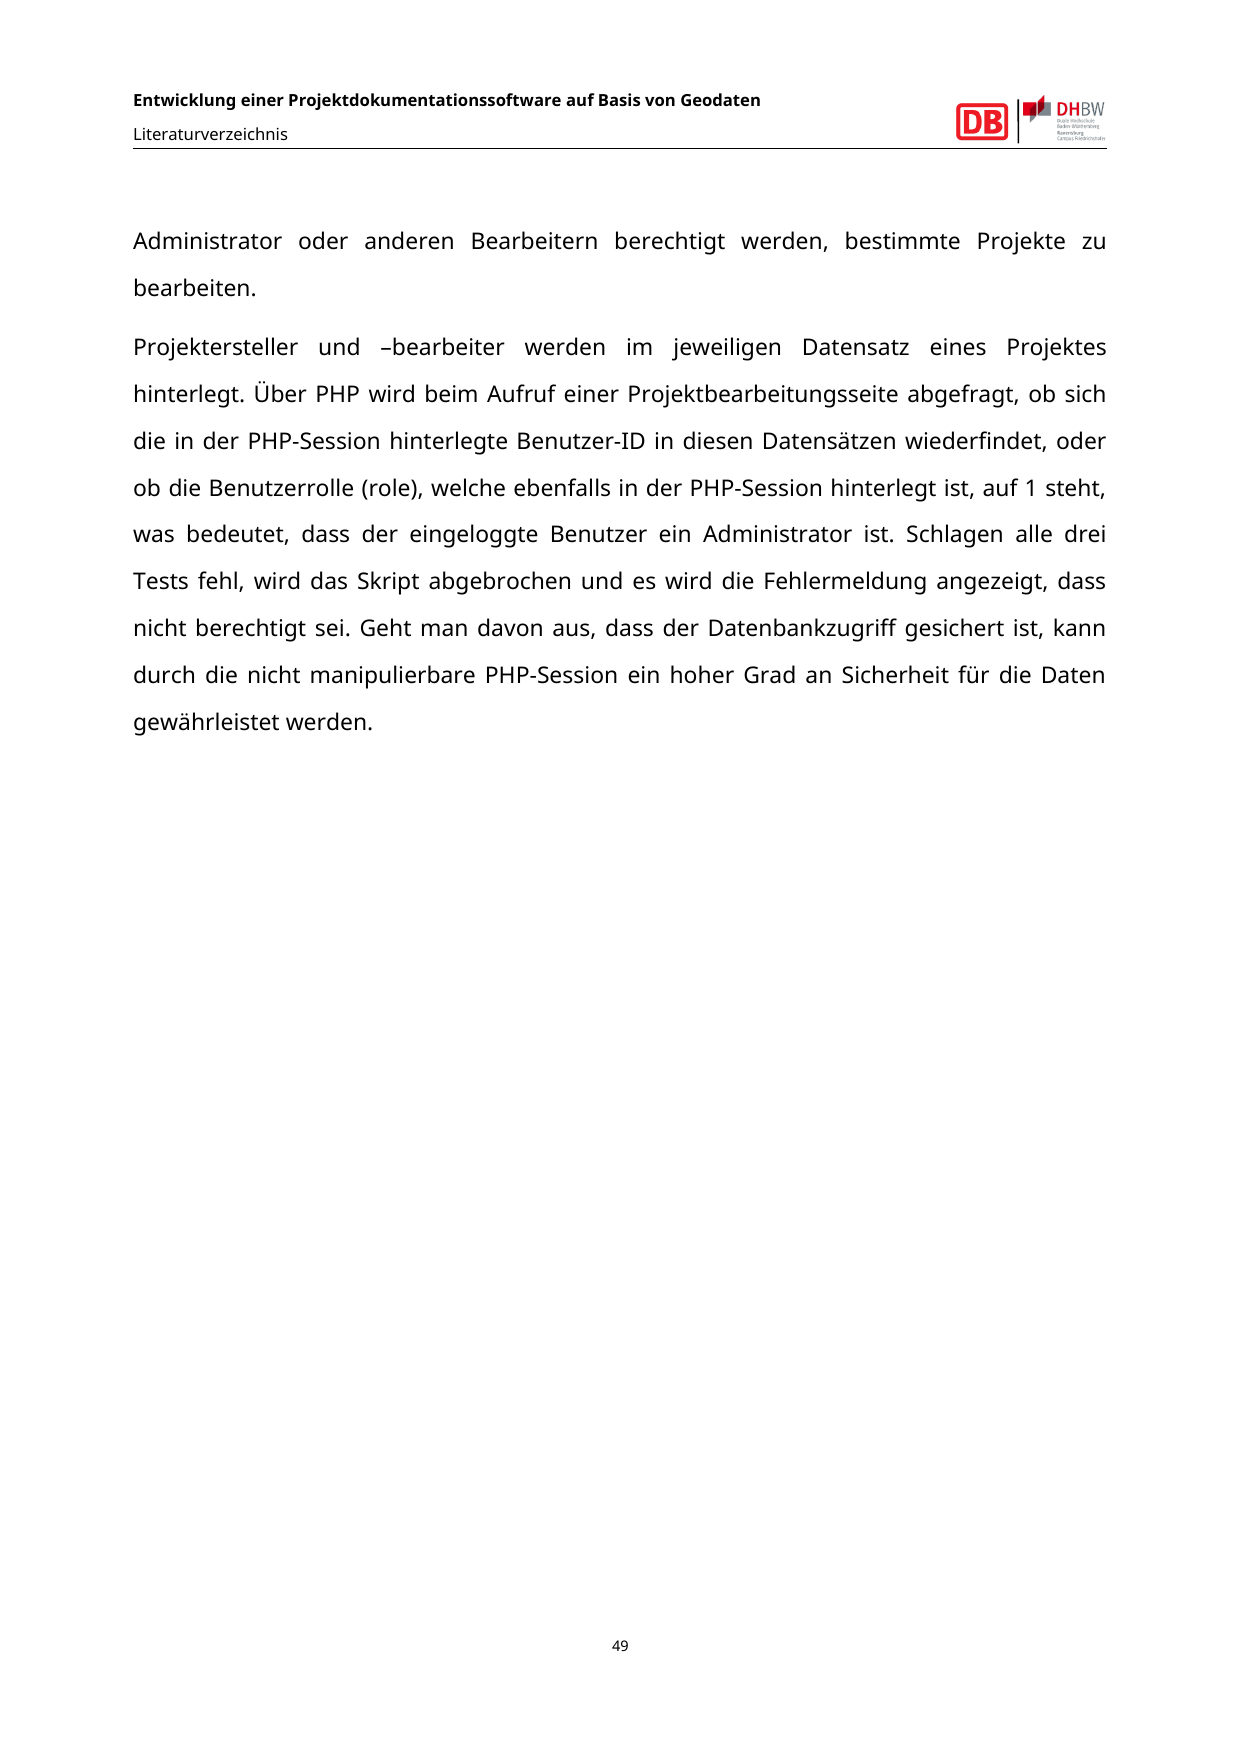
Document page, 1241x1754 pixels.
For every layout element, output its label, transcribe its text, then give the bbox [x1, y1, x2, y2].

text Projektersteller und –bearbeiter werden im jeweiligen Datensatz eines Projektes hinterlegt. Über PHP wird beim Aufruf einer Projektbearbeitungsseite abgefragt, ob sich die in der PHP-Session hinterlegte Benutzer-ID in diesen Datensätzen wiederfindet, oder ob die Benutzerrolle (role), welche ebenfalls in der PHP-Session hinterlegt ist, auf 1 steht, was bedeutet, dass der eingeloggte Benutzer ein Administrator ist. Schlagen alle drei Tests fehl, wird das Skript abgebrochen und es wird die Fehlermeldung angezeigt, dass nicht berechtigt sei. Geht man davon aus, dass der Datenbankzugriff gesichert ist, kann durch die nicht manipulierbare PHP-Session ein hoher Grad an Sicherheit für die Daten gewährleistet werden. [133, 331, 1107, 737]
picture [1023, 95, 1106, 141]
picture [956, 103, 1009, 141]
